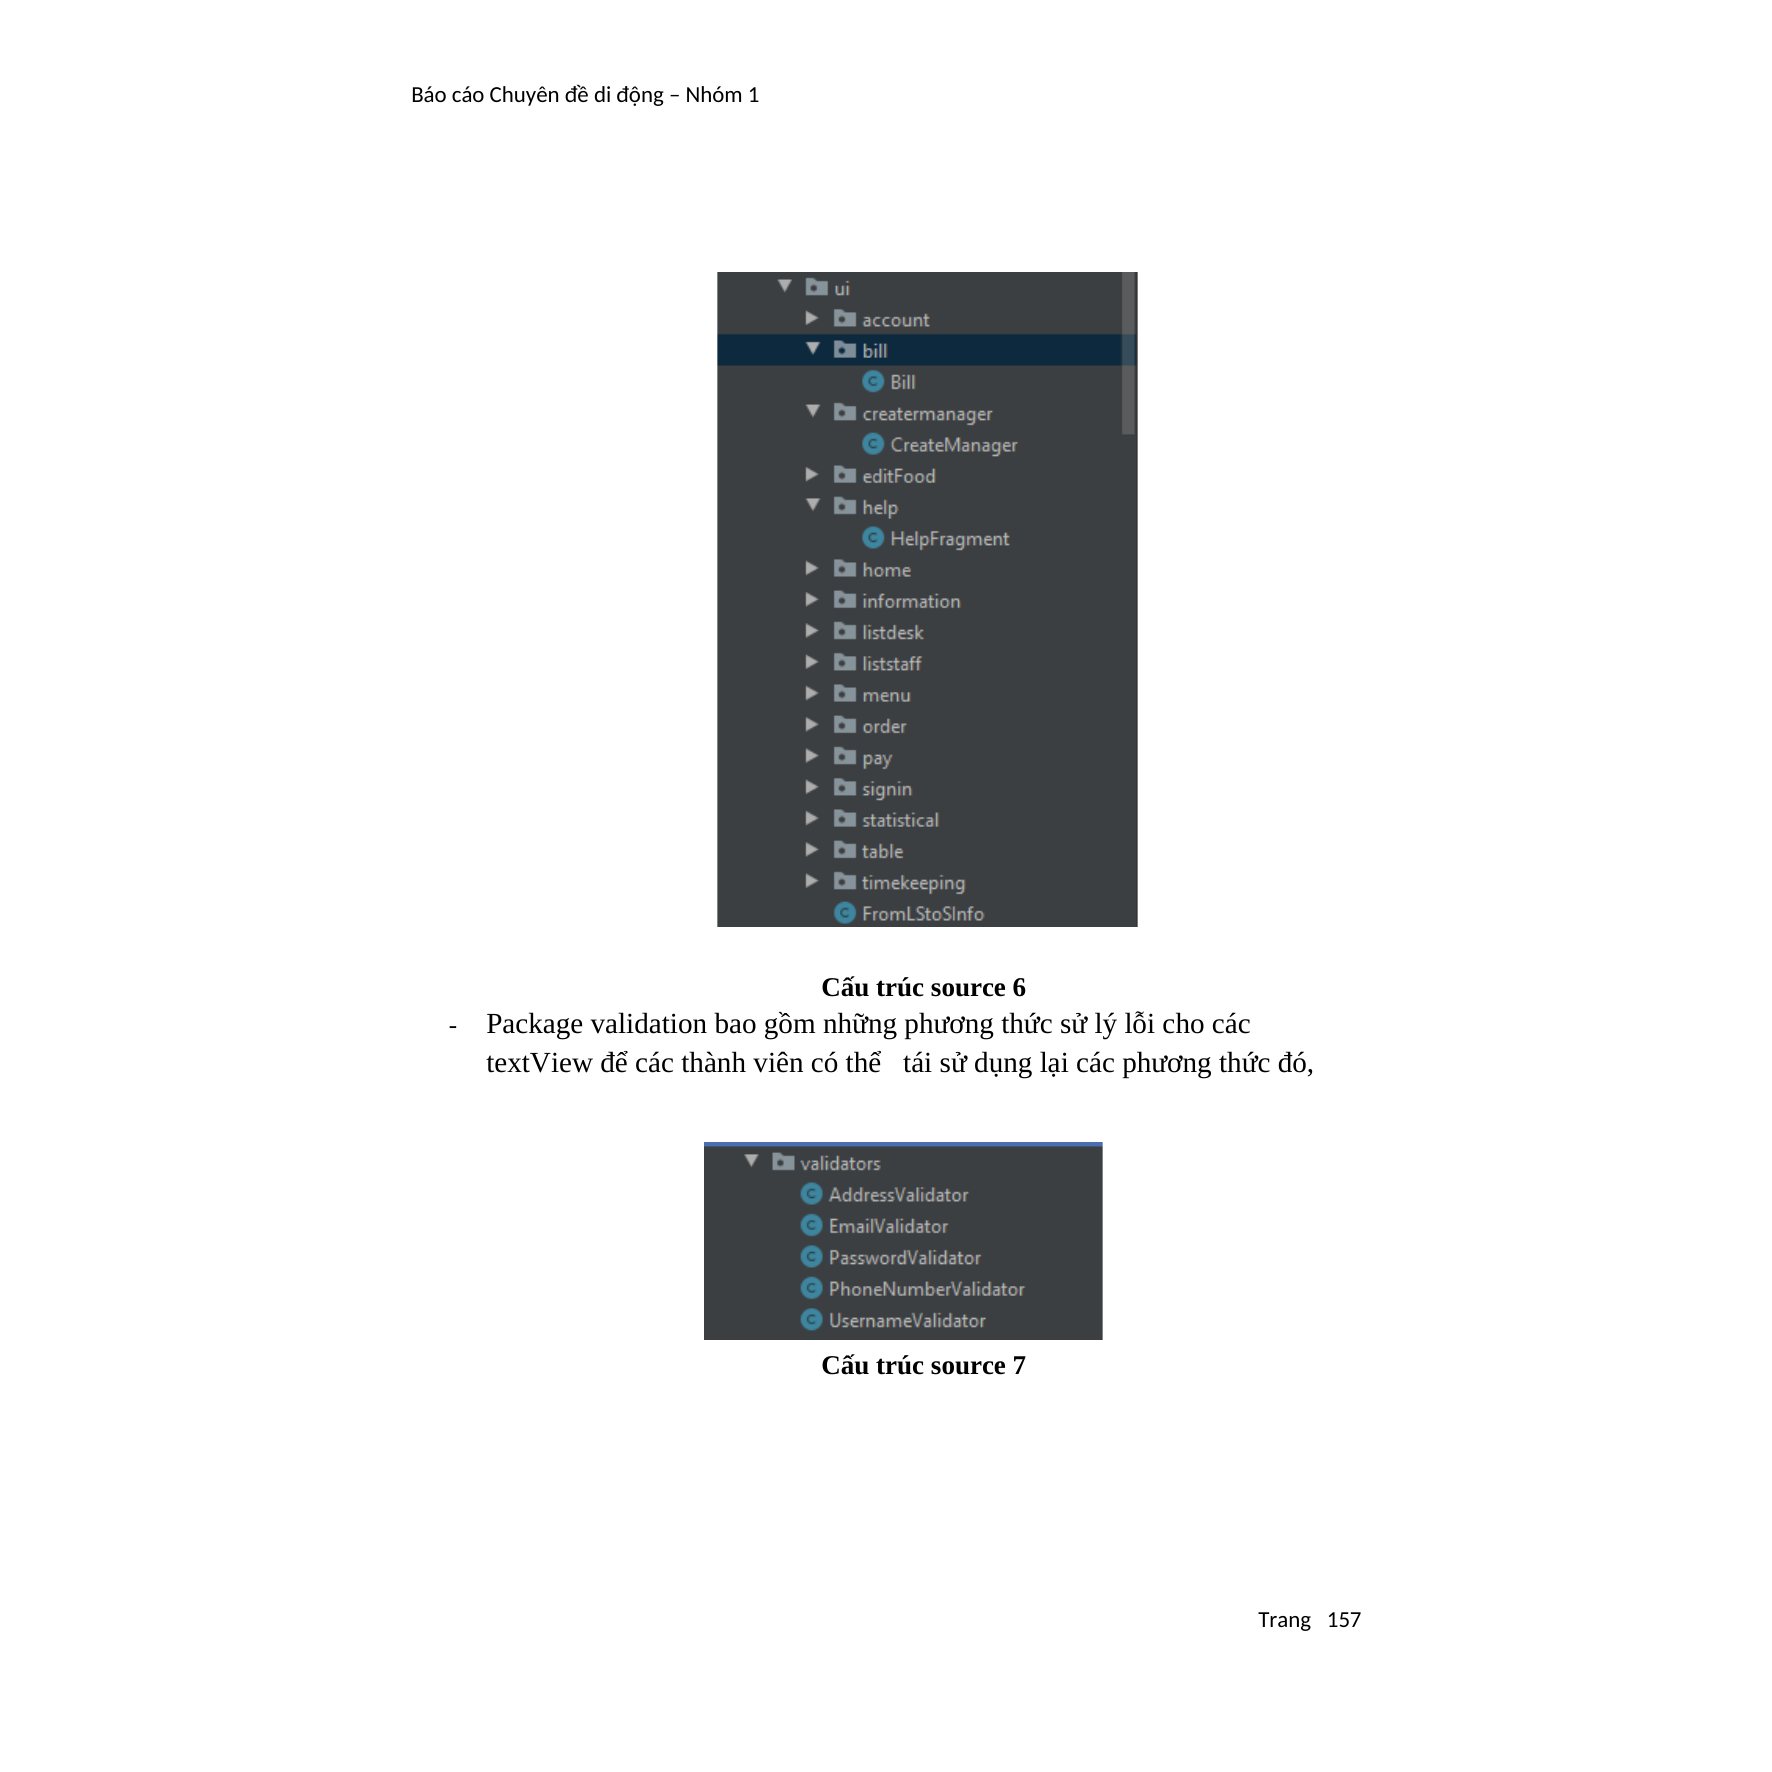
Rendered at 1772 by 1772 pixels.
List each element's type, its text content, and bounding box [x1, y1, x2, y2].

list Package validation bao gồm những phương thức sử lý lỗi cho các textView để các thành viên có thể tái sử dụng lại các phương thức đó, [448, 1006, 1361, 1078]
picture [717, 272, 1138, 927]
picture [704, 1142, 1103, 1340]
list Cấu trúc source 6 [486, 971, 1361, 1002]
